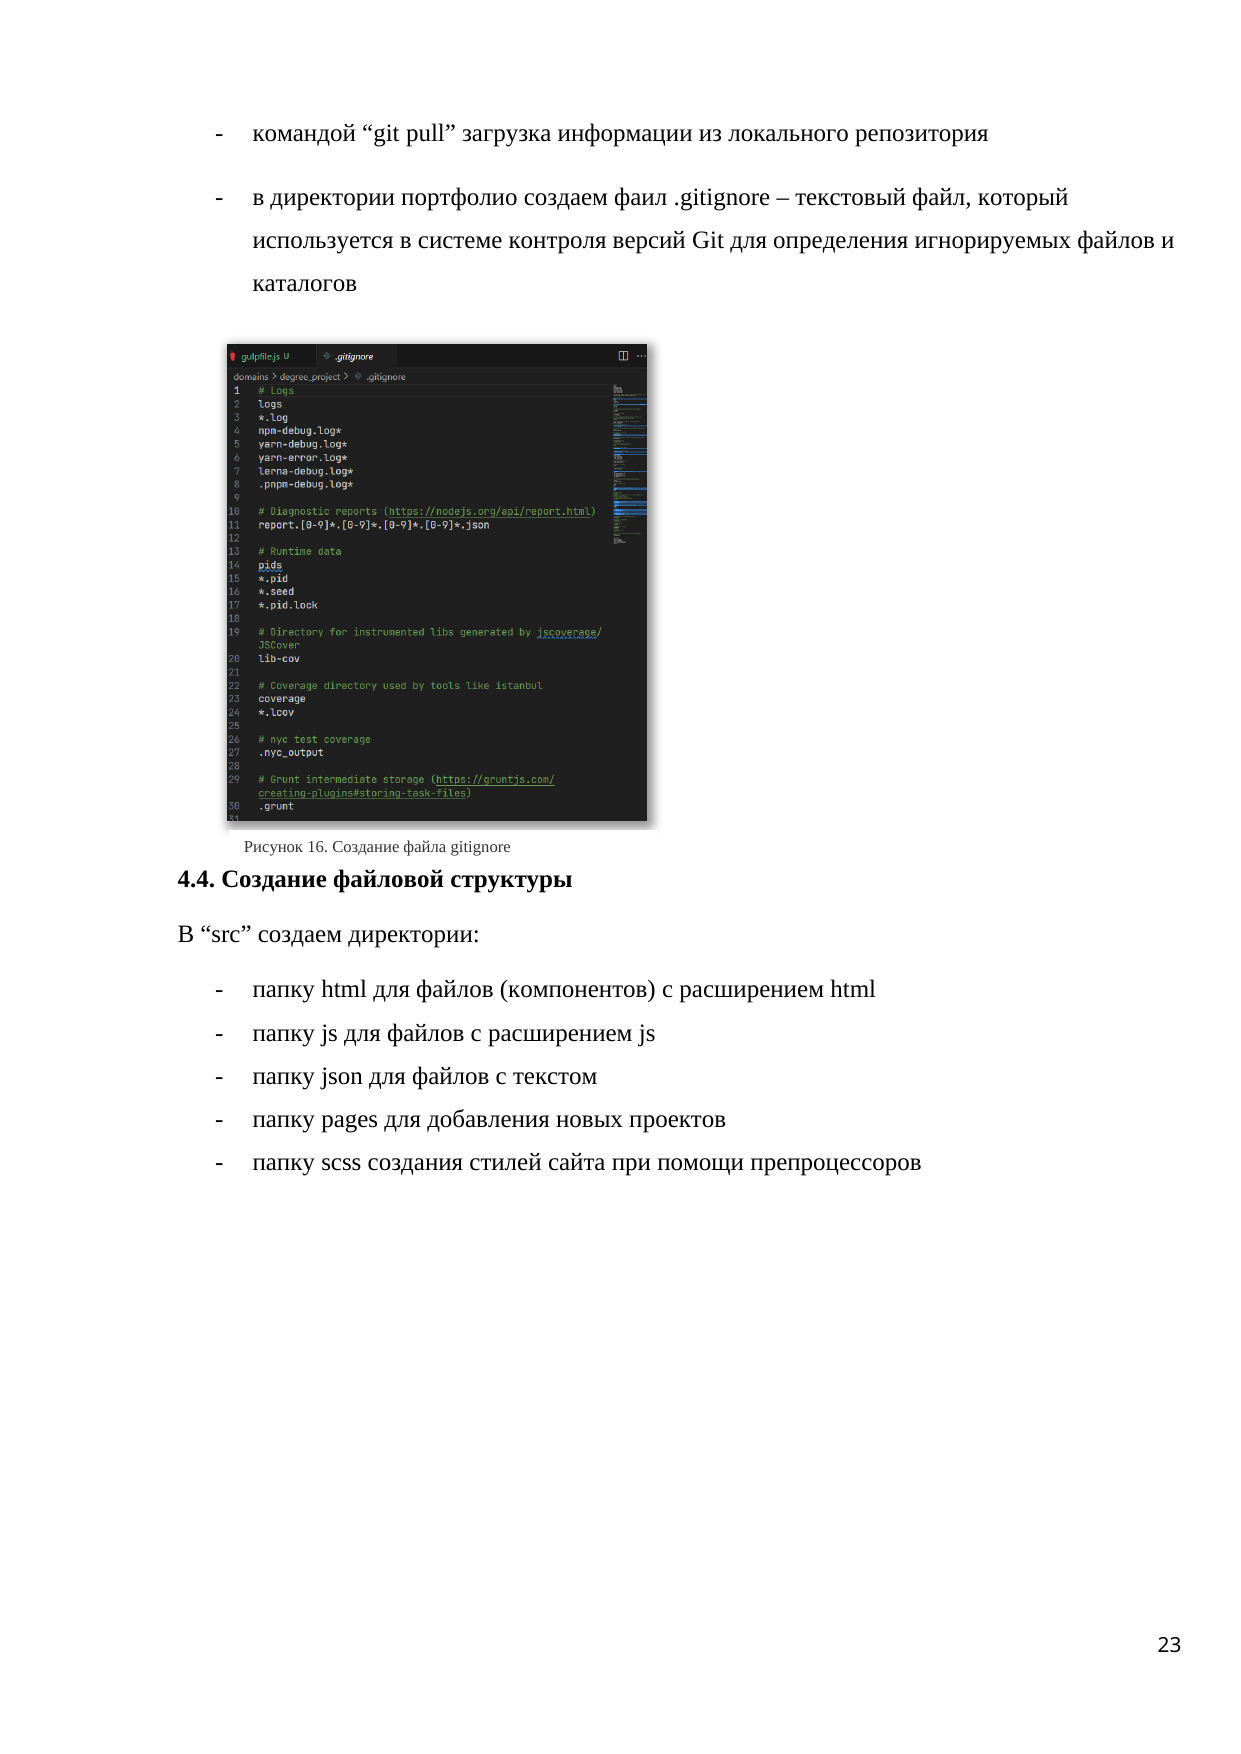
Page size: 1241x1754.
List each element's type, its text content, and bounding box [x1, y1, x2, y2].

list папку html для файлов (компонентов) с расширением html [215, 974, 1181, 1003]
list папку json для файлов с текстом [215, 1061, 1181, 1089]
text В “src” создаем директории: [177, 919, 1181, 948]
list папку pages для добавления новых проектов [215, 1104, 1181, 1133]
list командой “git pull” загрузка информации из локального репозитория [215, 118, 1181, 147]
list папку js для файлов с расширением js [215, 1018, 1181, 1046]
picture [227, 344, 647, 821]
list в директории портфолио создаем фаил .gitignore – текстовый файл, который используется в системе контроля версий Git для определения игнорируемых файлов и каталогов [215, 182, 1181, 297]
text 4.4. Создание файловой структуры [177, 864, 1181, 893]
list папку scss создания стилей сайта при помощи препроцессоров [215, 1147, 1181, 1176]
